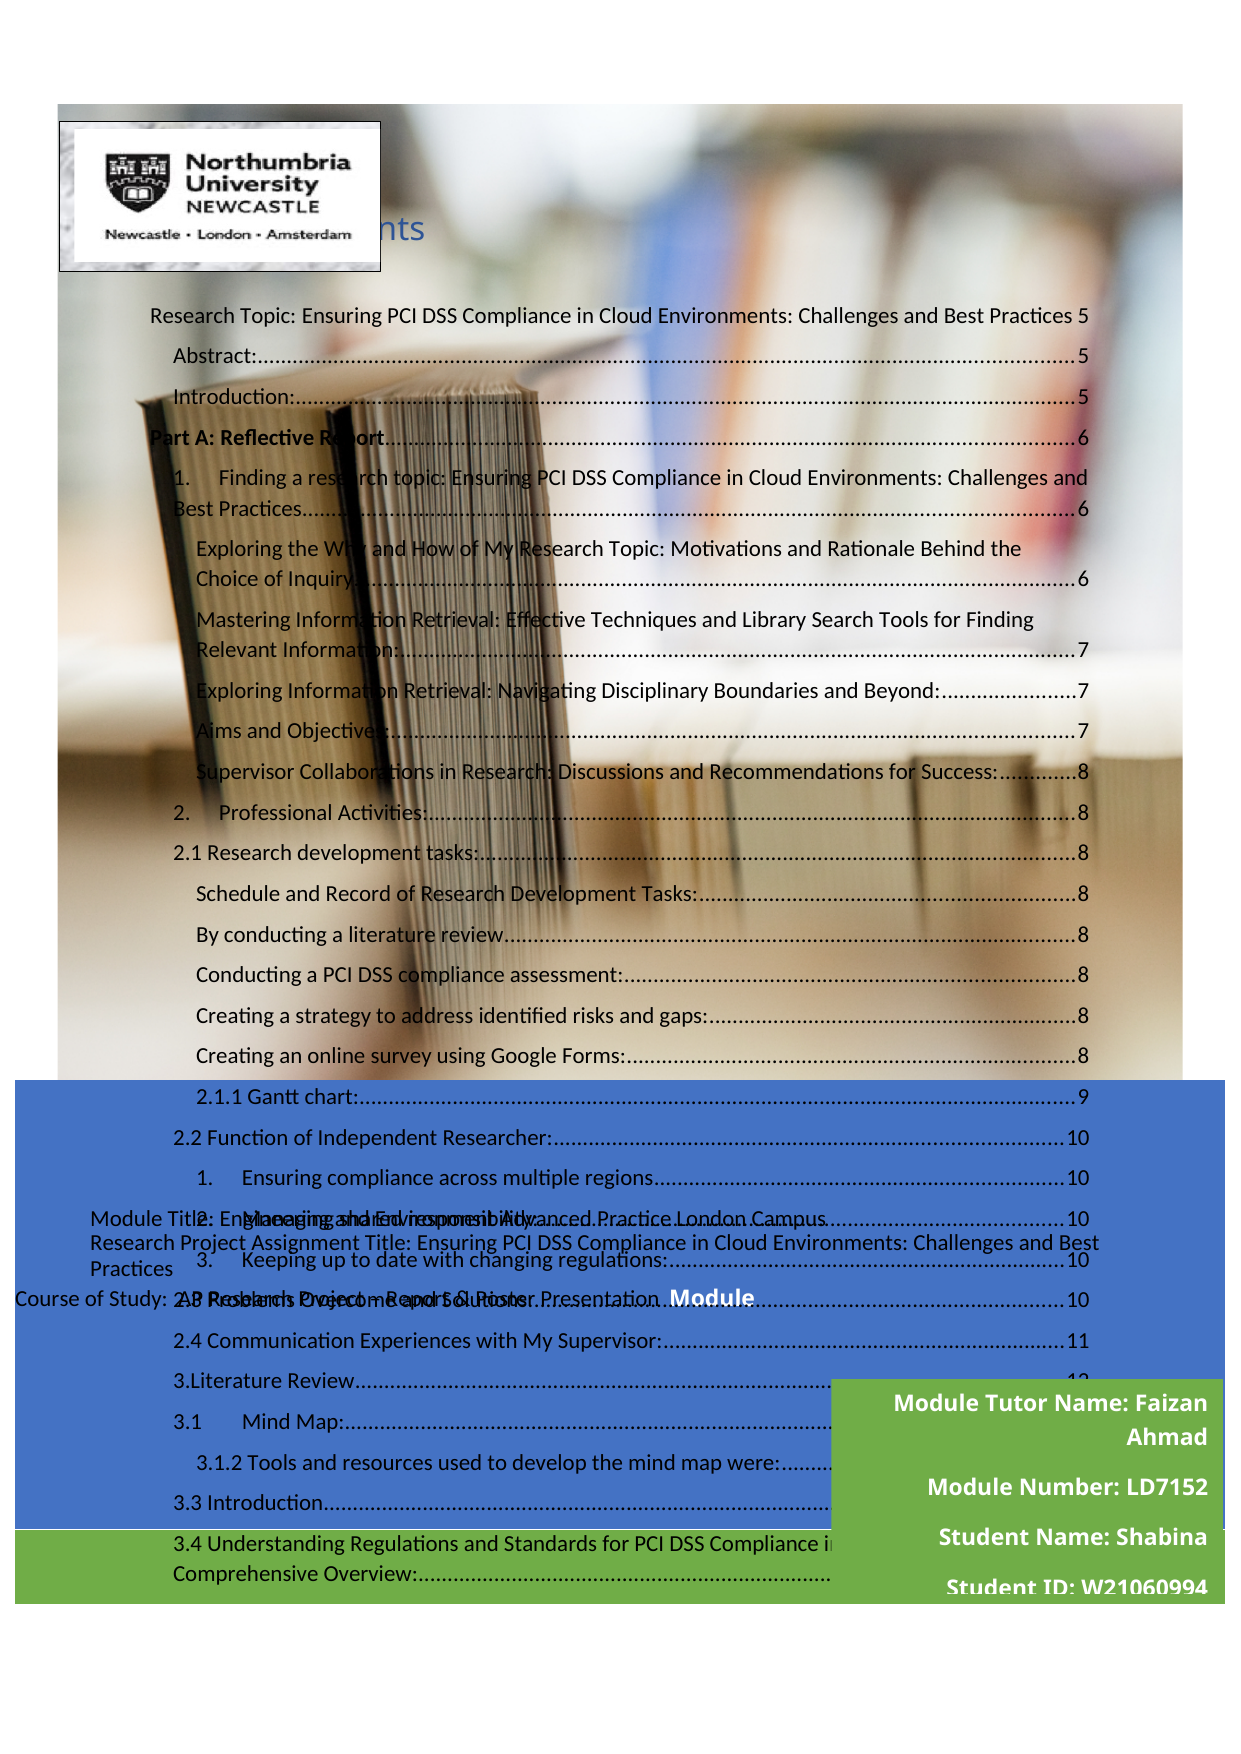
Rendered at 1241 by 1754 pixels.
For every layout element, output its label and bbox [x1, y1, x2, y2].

picture [57, 104, 1183, 1080]
